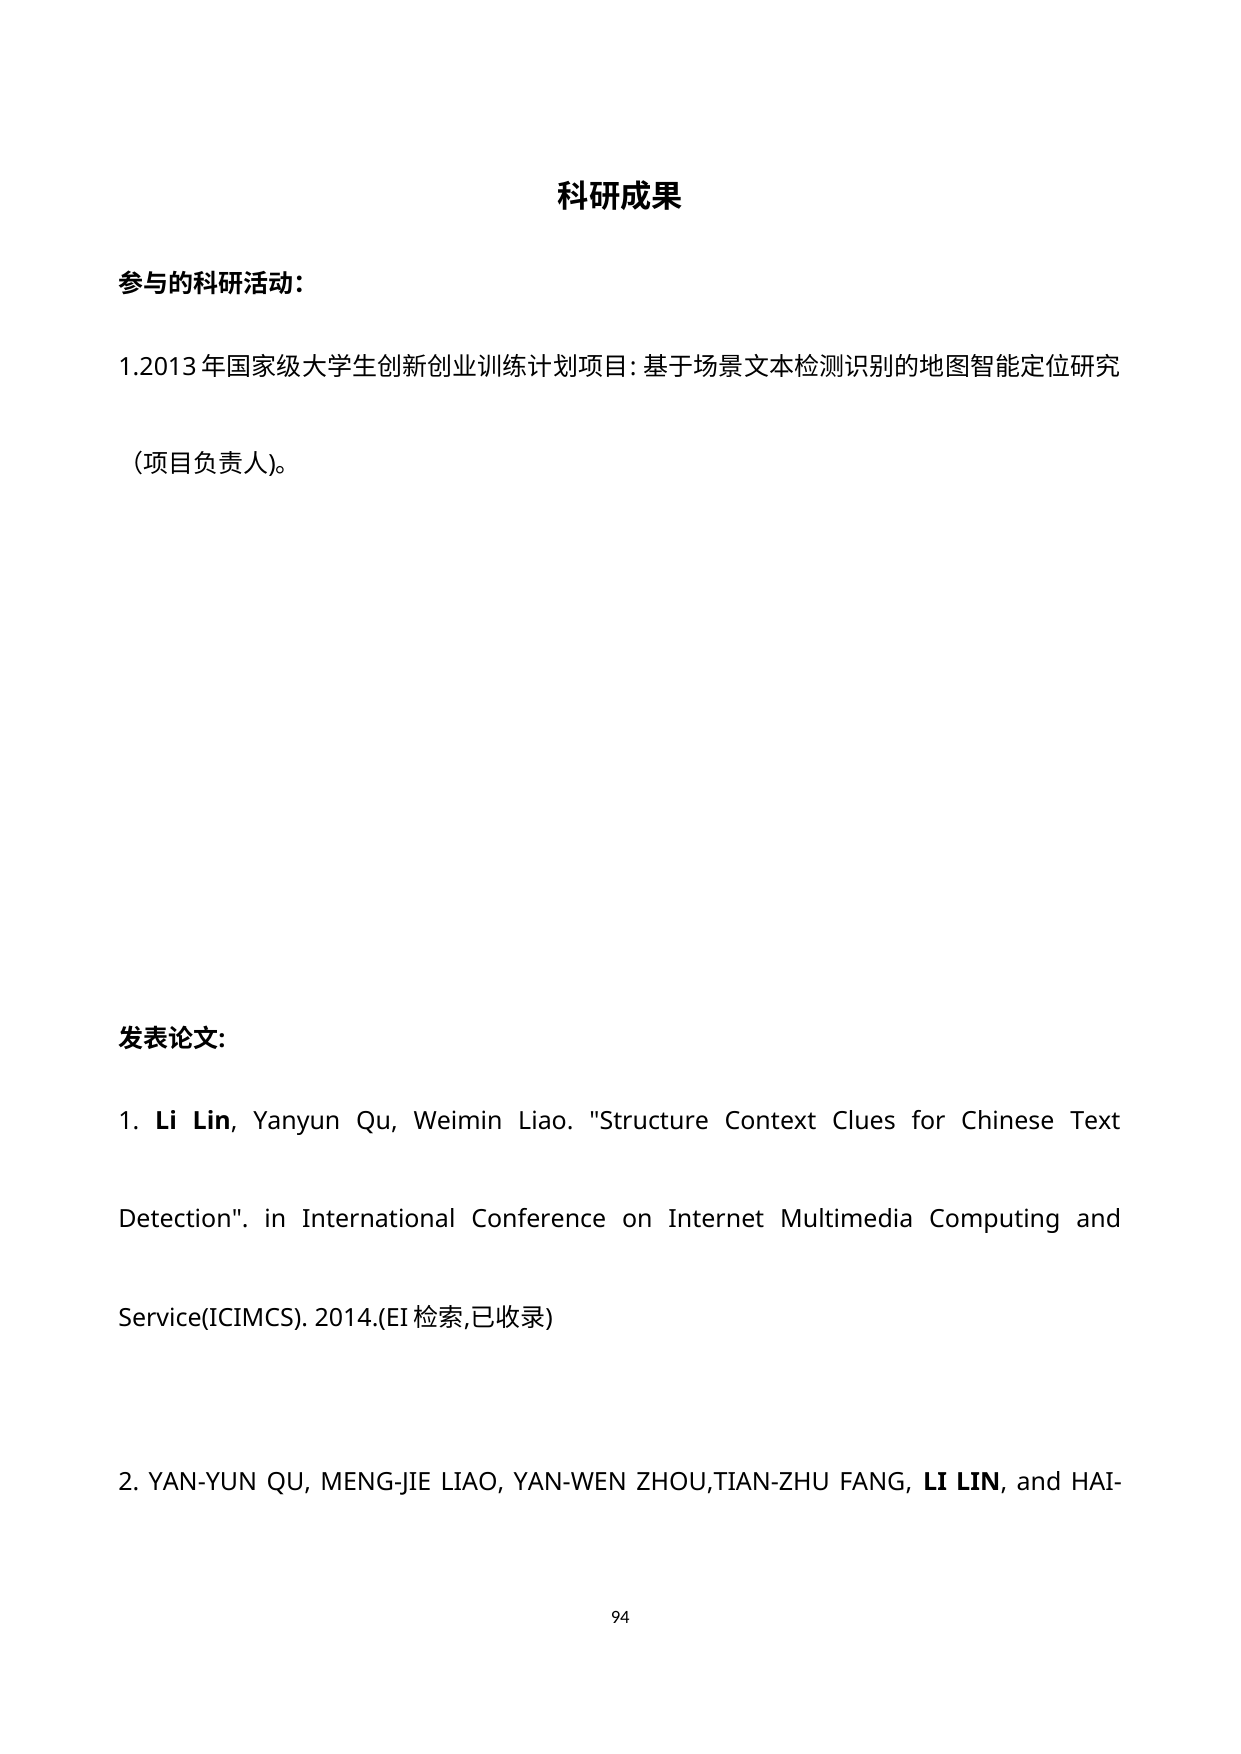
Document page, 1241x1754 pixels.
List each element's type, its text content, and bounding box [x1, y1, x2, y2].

text 1.2013年国家级大学生创新创业训练计划项目: 基于场景文本检测识别的地图智能定位研究（项目负责人)。 [118, 332, 1122, 494]
subtitle 科研成果 [118, 161, 1122, 226]
text 参与的科研活动： [118, 249, 1122, 314]
text 发表论文: [118, 1004, 1122, 1069]
text 1. Li Lin, Yanyun Qu, Weimin Liao. "Structure Context Clues for Chinese Text Detection". in International Conference on Internet Multimedia Computing and Service(ICIMCS). 2014.(EI检索,已收录) [118, 1088, 1122, 1348]
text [118, 1448, 1122, 1513]
